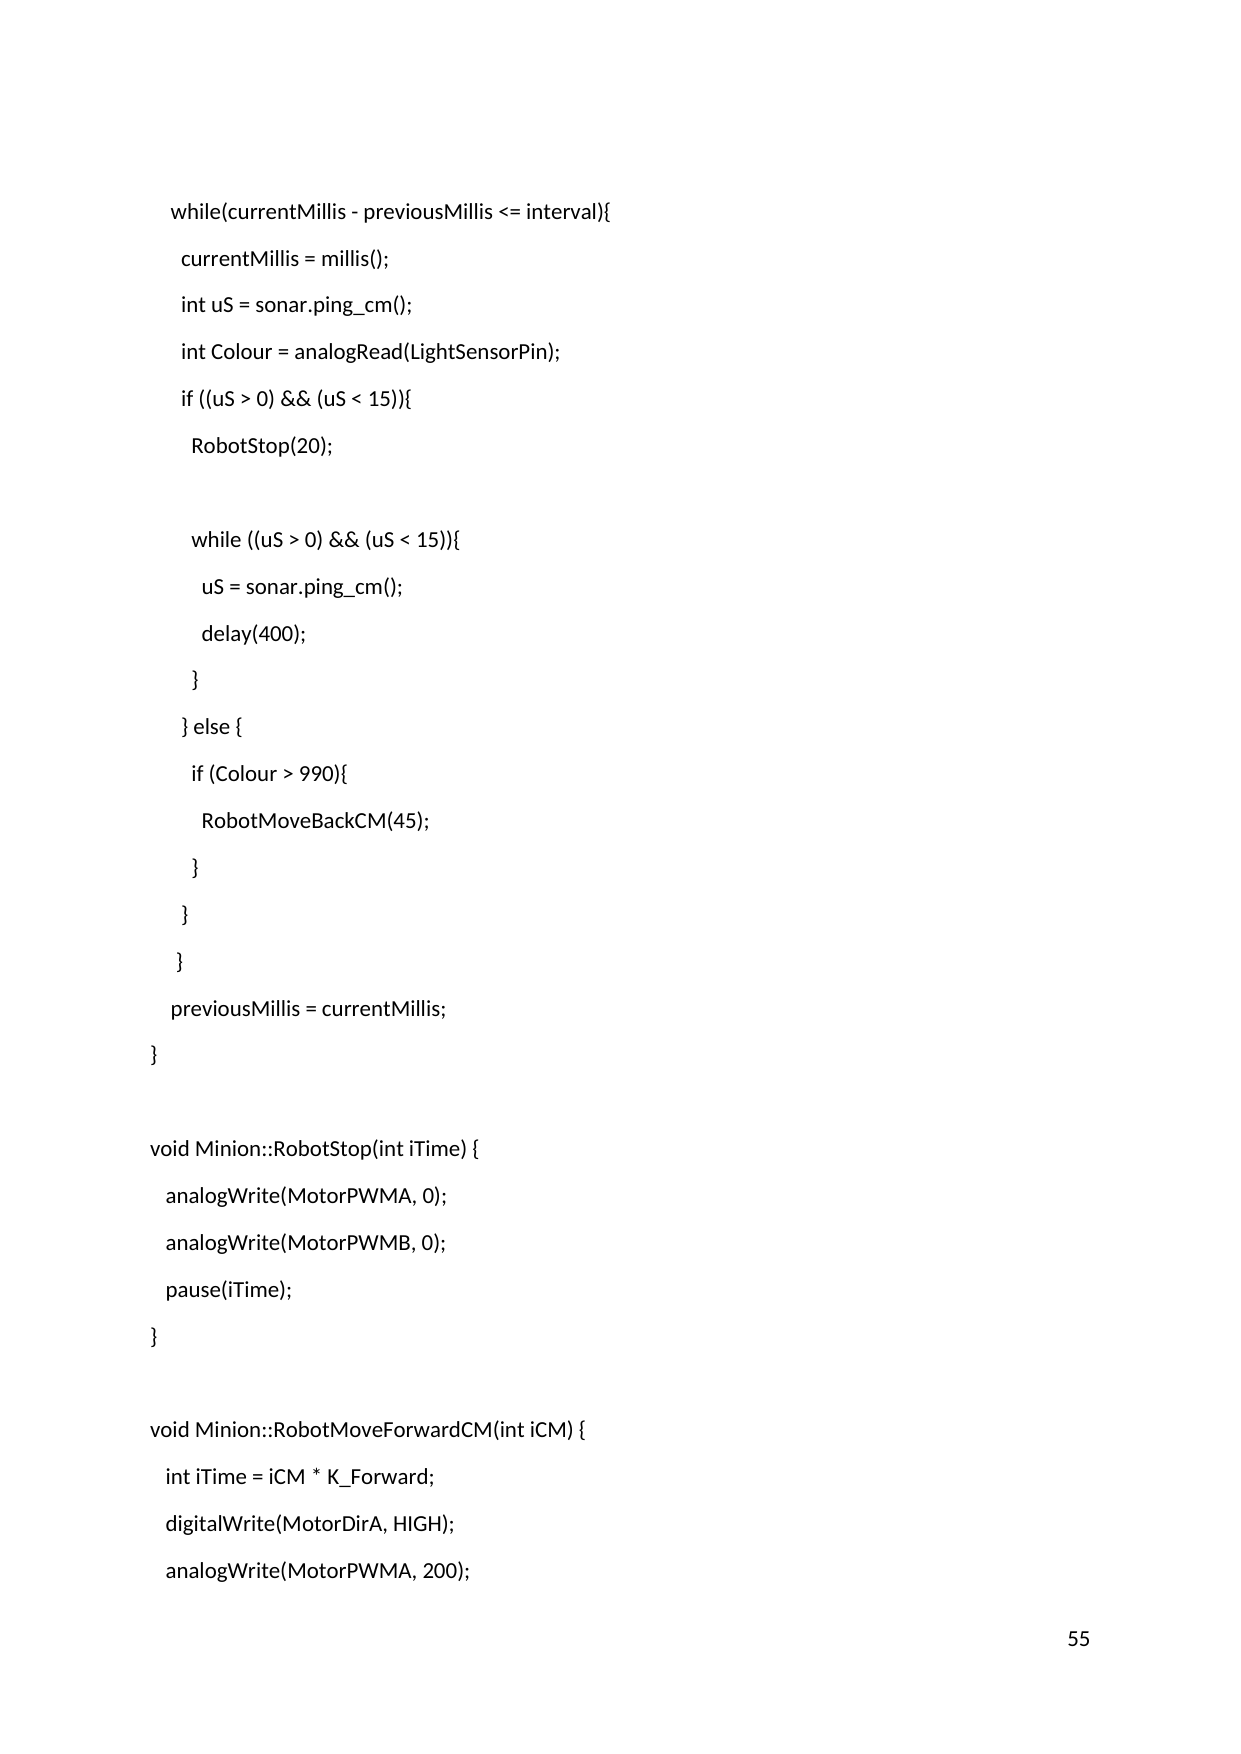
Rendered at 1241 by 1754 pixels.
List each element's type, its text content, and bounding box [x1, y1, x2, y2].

text if ((uS > 0) && (uS < 15)){ [150, 384, 1090, 412]
text previousMillis = currentMillis; [150, 994, 1090, 1022]
text digitalWrite(MotorDirA, HIGH); [150, 1509, 1090, 1537]
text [150, 337, 1090, 366]
text pause(iTime); [150, 1275, 1090, 1303]
text } [150, 947, 1090, 975]
text } [150, 900, 1090, 928]
text int uS = sonar.ping_cm(); [150, 291, 1090, 319]
text } [150, 853, 1090, 881]
text analogWrite(MotorPWMA, 0); [150, 1181, 1090, 1209]
text } else { [150, 712, 1090, 741]
text if (Colour > 990){ [150, 759, 1090, 787]
text while(currentMillis - previousMillis <= interval){ [150, 197, 1090, 225]
text int iTime = iCM * K_Forward; [150, 1462, 1090, 1491]
text delay(400); [150, 619, 1090, 647]
text } [150, 666, 1090, 694]
text while ((uS > 0) && (uS < 15)){ [150, 525, 1090, 553]
text analogWrite(MotorPWMB, 0); [150, 1228, 1090, 1256]
text currentMillis = millis(); [150, 244, 1090, 272]
text void Minion::RobotStop(int iTime) { [150, 1134, 1090, 1162]
text RobotMoveBackCM(45); [150, 806, 1090, 834]
text void Minion::RobotMoveForwardCM(int iCM) { [150, 1416, 1090, 1444]
text } [150, 1322, 1090, 1350]
text analogWrite(MotorPWMA, 200); [150, 1556, 1090, 1584]
text } [150, 1041, 1090, 1069]
text RobotStop(20); [150, 431, 1090, 459]
text uS = sonar.ping_cm(); [150, 572, 1090, 600]
